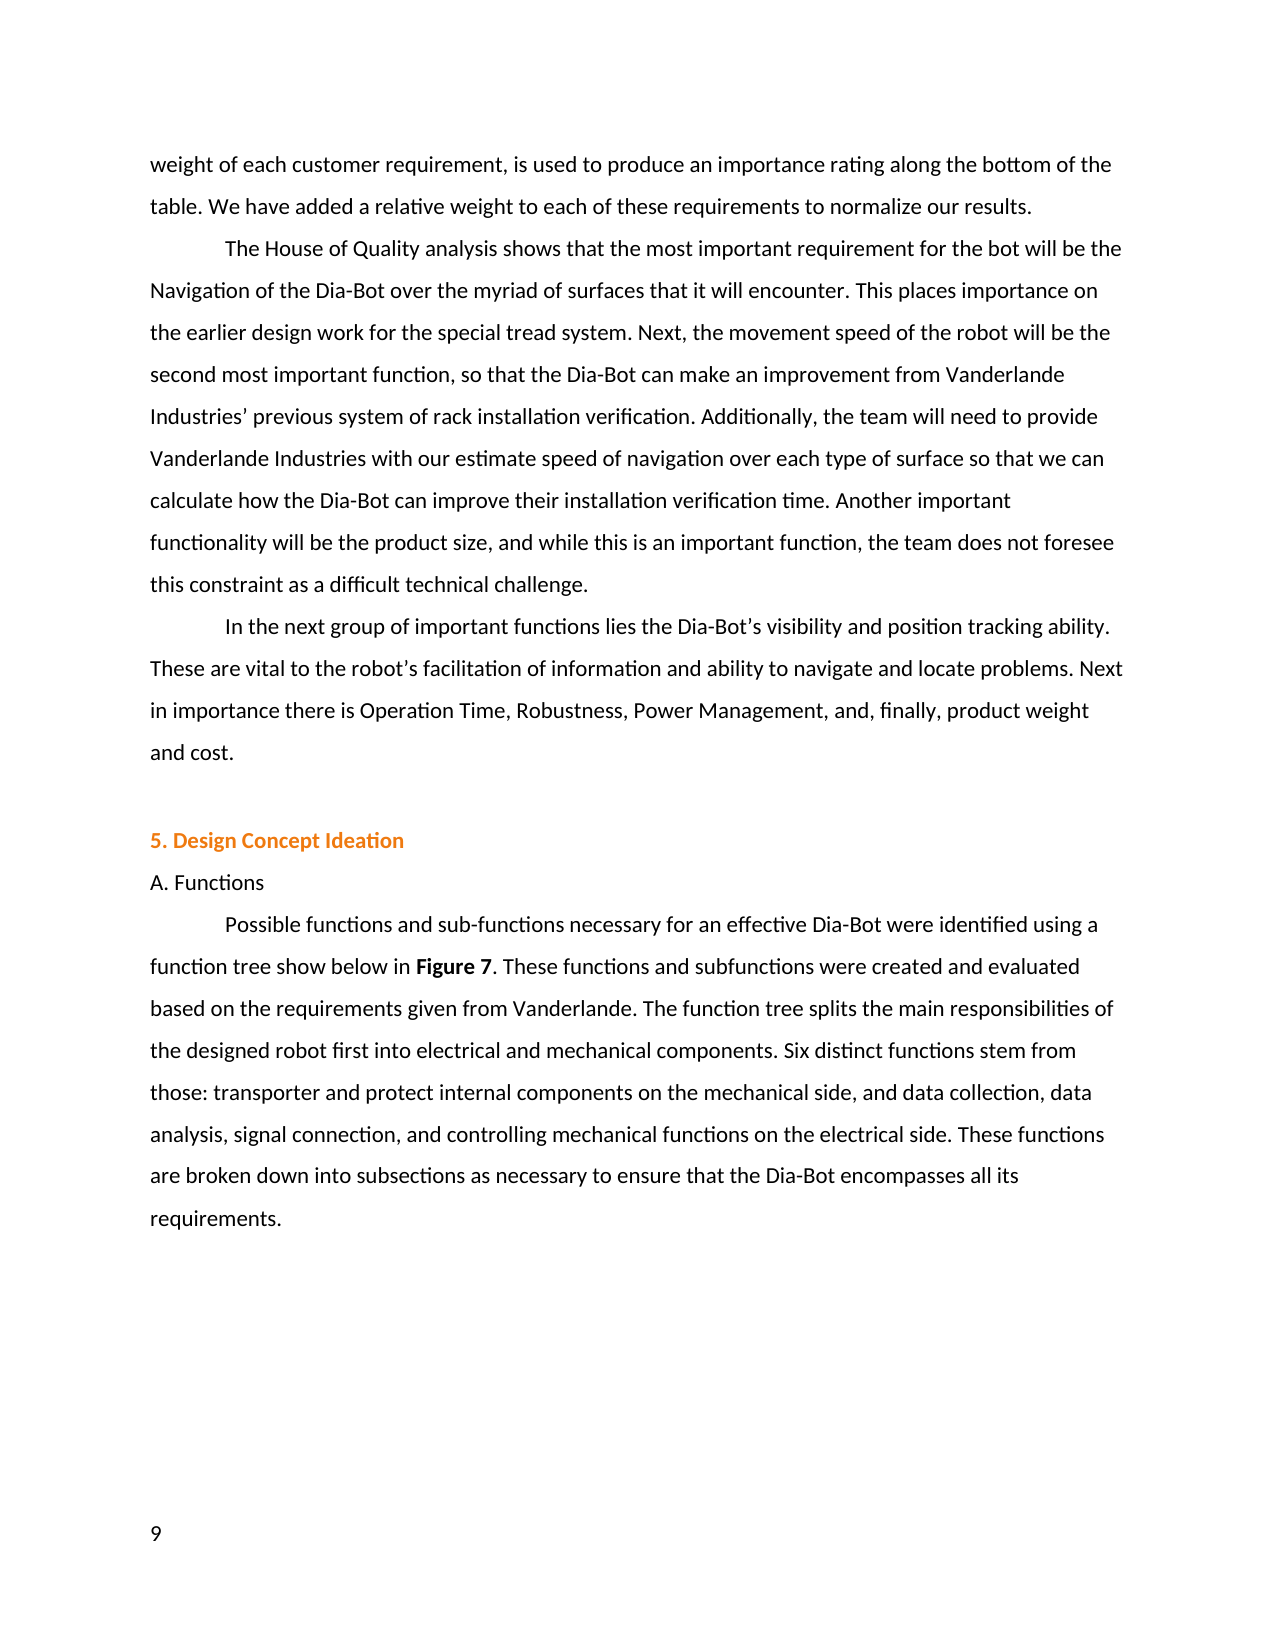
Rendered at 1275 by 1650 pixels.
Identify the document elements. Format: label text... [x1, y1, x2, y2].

text In the next group of important functions lies the Dia-Bot’s visibility and position tracking ability. These are vital to the robot’s facilitation of information and ability to navigate and locate problems. Next in importance there is Operation Time, Robustness, Power Management, and, finally, product weight and cost. [150, 612, 1125, 766]
text Possible functions and sub-functions necessary for an effective Dia-Bot were identified using a function tree show below in Figure 7. These functions and subfunctions were created and evaluated based on the requirements given from Vanderlande. The function tree splits the main responsibilities of the designed robot first into electrical and mechanical components. Six distinct functions stem from those: transporter and protect internal components on the mechanical side, and data collection, data analysis, signal connection, and controlling mechanical functions on the electrical side. These functions are broken down into subsections as necessary to ensure that the Dia-Bot encompasses all its requirements. [150, 910, 1125, 1232]
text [150, 150, 1125, 220]
text The House of Quality analysis shows that the most important requirement for the bot will be the Navigation of the Dia-Bot over the myriad of surfaces that it will encounter. This places importance on the earlier design work for the special tread system. Next, the movement speed of the robot will be the second most important function, so that the Dia-Bot can make an improvement from Vanderlande Industries’ previous system of rack installation verification. Additionally, the team will need to provide Vanderlande Industries with our estimate speed of navigation over each type of surface so that we can calculate how the Dia-Bot can improve their installation verification time. Another important functionality will be the product size, and while this is an important function, the team does not foresee this constraint as a difficult technical challenge. [150, 234, 1125, 598]
text A. Functions [150, 868, 1125, 896]
subtitle 5. Design Concept Ideation [150, 826, 1125, 854]
